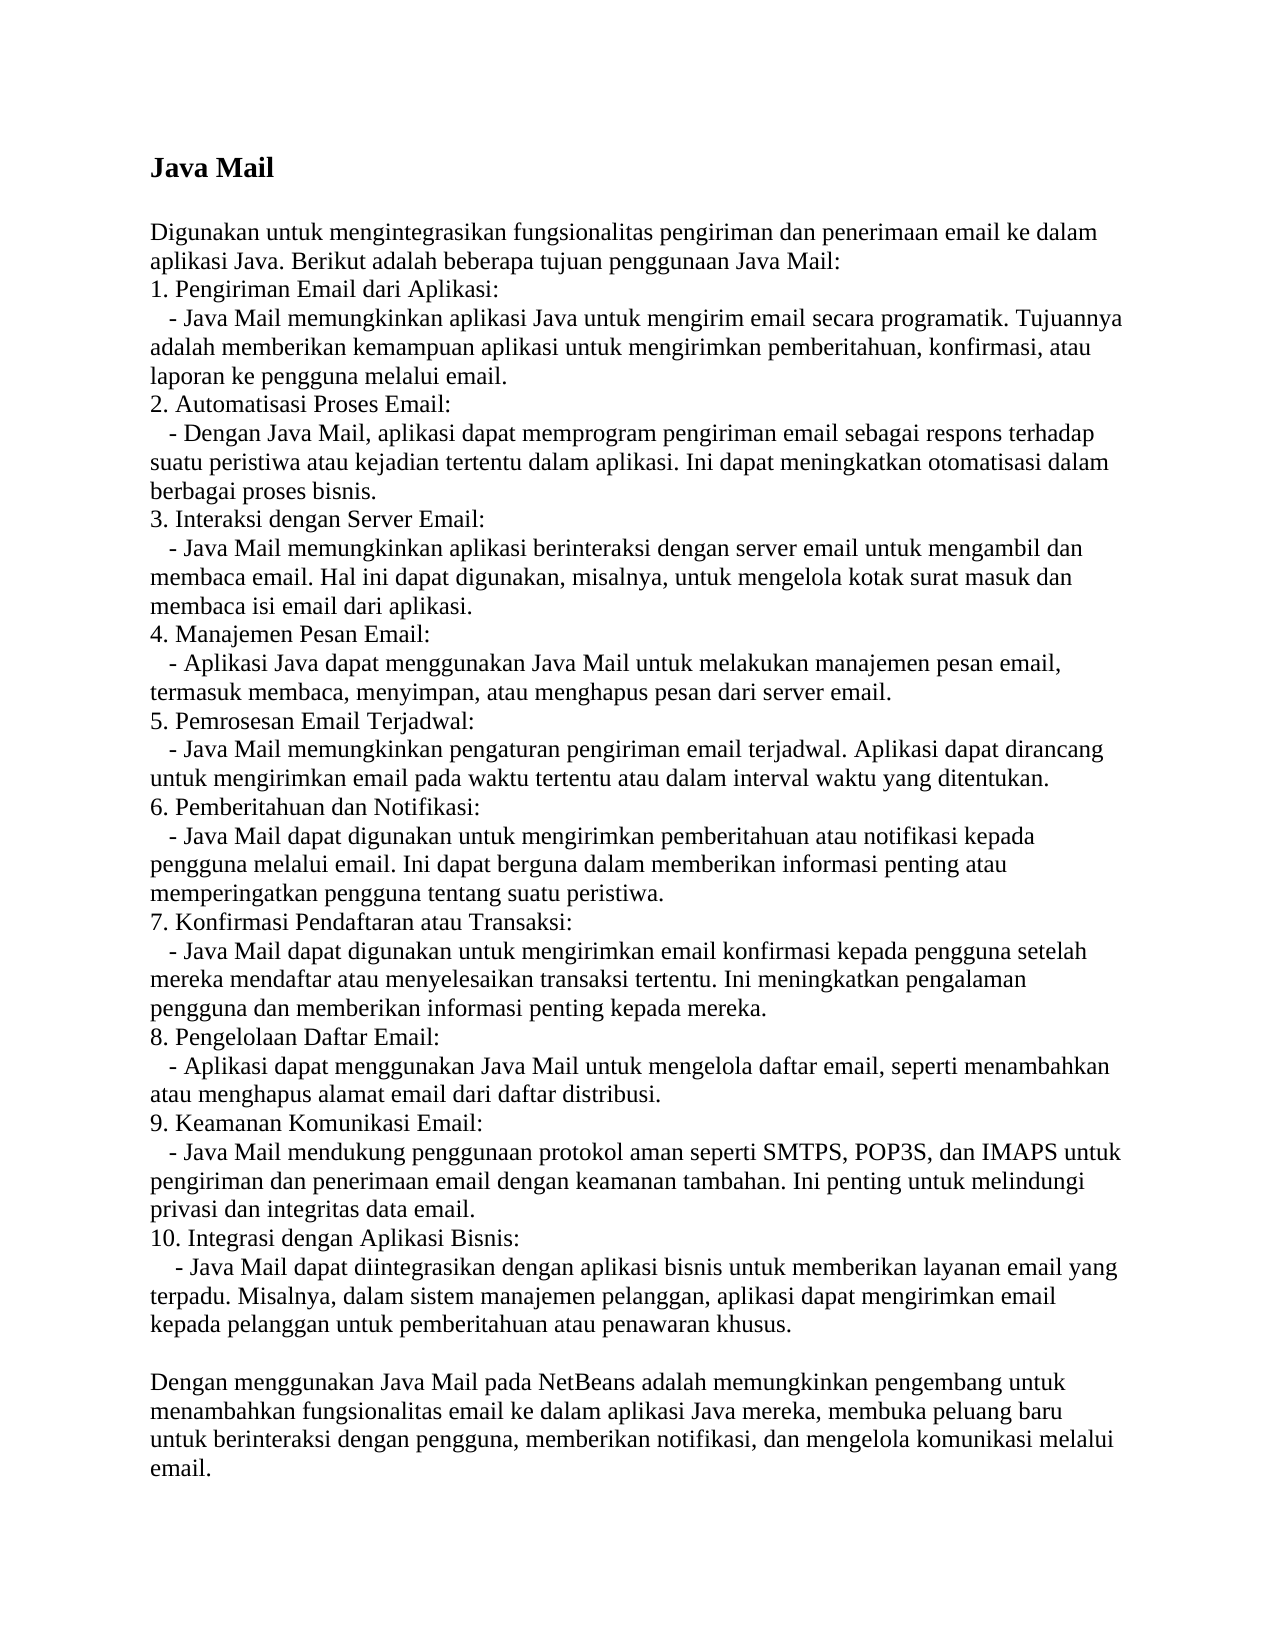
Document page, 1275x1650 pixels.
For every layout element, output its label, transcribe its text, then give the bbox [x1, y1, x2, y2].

text 6. Pemberitahuan dan Notifikasi: [150, 792, 1125, 821]
text - Java Mail mendukung penggunaan protokol aman seperti SMTPS, POP3S, dan IMAPS untuk pengiriman dan penerimaan email dengan keamanan tambahan. Ini penting untuk melindungi privasi dan integritas data email. [150, 1137, 1125, 1223]
text Digunakan untuk mengintegrasikan fungsionalitas pengiriman dan penerimaan email ke dalam aplikasi Java. Berikut adalah beberapa tujuan penggunaan Java Mail: [150, 217, 1125, 274]
text - Java Mail dapat digunakan untuk mengirimkan pemberitahuan atau notifikasi kepada pengguna melalui email. Ini dapat berguna dalam memberikan informasi penting atau memperingatkan pengguna tentang suatu peristiwa. [150, 821, 1125, 907]
text Dengan menggunakan Java Mail pada NetBeans adalah memungkinkan pengembang untuk menambahkan fungsionalitas email ke dalam aplikasi Java mereka, membuka peluang baru untuk berinteraksi dengan pengguna, memberikan notifikasi, dan mengelola komunikasi melalui email. [150, 1367, 1125, 1482]
text Java Mail [150, 150, 1125, 183]
text 9. Keamanan Komunikasi Email: [150, 1108, 1125, 1137]
text - Java Mail memungkinkan pengaturan pengiriman email terjadwal. Aplikasi dapat dirancang untuk mengirimkan email pada waktu tertentu atau dalam interval waktu yang ditentukan. [150, 734, 1125, 792]
text 1. Pengiriman Email dari Aplikasi: [150, 274, 1125, 303]
text 2. Automatisasi Proses Email: [150, 389, 1125, 418]
text 7. Konfirmasi Pendaftaran atau Transaksi: [150, 907, 1125, 936]
text - Aplikasi Java dapat menggunakan Java Mail untuk melakukan manajemen pesan email, termasuk membaca, menyimpan, atau menghapus pesan dari server email. [150, 648, 1125, 706]
text - Java Mail memungkinkan aplikasi berinteraksi dengan server email untuk mengambil dan membaca email. Hal ini dapat digunakan, misalnya, untuk mengelola kotak surat masuk dan membaca isi email dari aplikasi. [150, 533, 1125, 619]
text - Aplikasi dapat menggunakan Java Mail untuk mengelola daftar email, seperti menambahkan atau menghapus alamat email dari daftar distribusi. [150, 1051, 1125, 1108]
text 10. Integrasi dengan Aplikasi Bisnis: [150, 1223, 1125, 1252]
text 3. Interaksi dengan Server Email: [150, 504, 1125, 533]
text - Java Mail dapat digunakan untuk mengirimkan email konfirmasi kepada pengguna setelah mereka mendaftar atau menyelesaikan transaksi tertentu. Ini meningkatkan pengalaman pengguna dan memberikan informasi penting kepada mereka. [150, 936, 1125, 1022]
text - Dengan Java Mail, aplikasi dapat memprogram pengiriman email sebagai respons terhadap suatu peristiwa atau kejadian tertentu dalam aplikasi. Ini dapat meningkatkan otomatisasi dalam berbagai proses bisnis. [150, 418, 1125, 504]
text 8. Pengelolaan Daftar Email: [150, 1022, 1125, 1051]
text 5. Pemrosesan Email Terjadwal: [150, 706, 1125, 734]
text - Java Mail dapat diintegrasikan dengan aplikasi bisnis untuk memberikan layanan email yang terpadu. Misalnya, dalam sistem manajemen pelanggan, aplikasi dapat mengirimkan email kepada pelanggan untuk pemberitahuan atau penawaran khusus. [150, 1252, 1125, 1338]
text 4. Manajemen Pesan Email: [150, 619, 1125, 648]
text - Java Mail memungkinkan aplikasi Java untuk mengirim email secara programatik. Tujuannya adalah memberikan kemampuan aplikasi untuk mengirimkan pemberitahuan, konfirmasi, atau laporan ke pengguna melalui email. [150, 303, 1125, 389]
